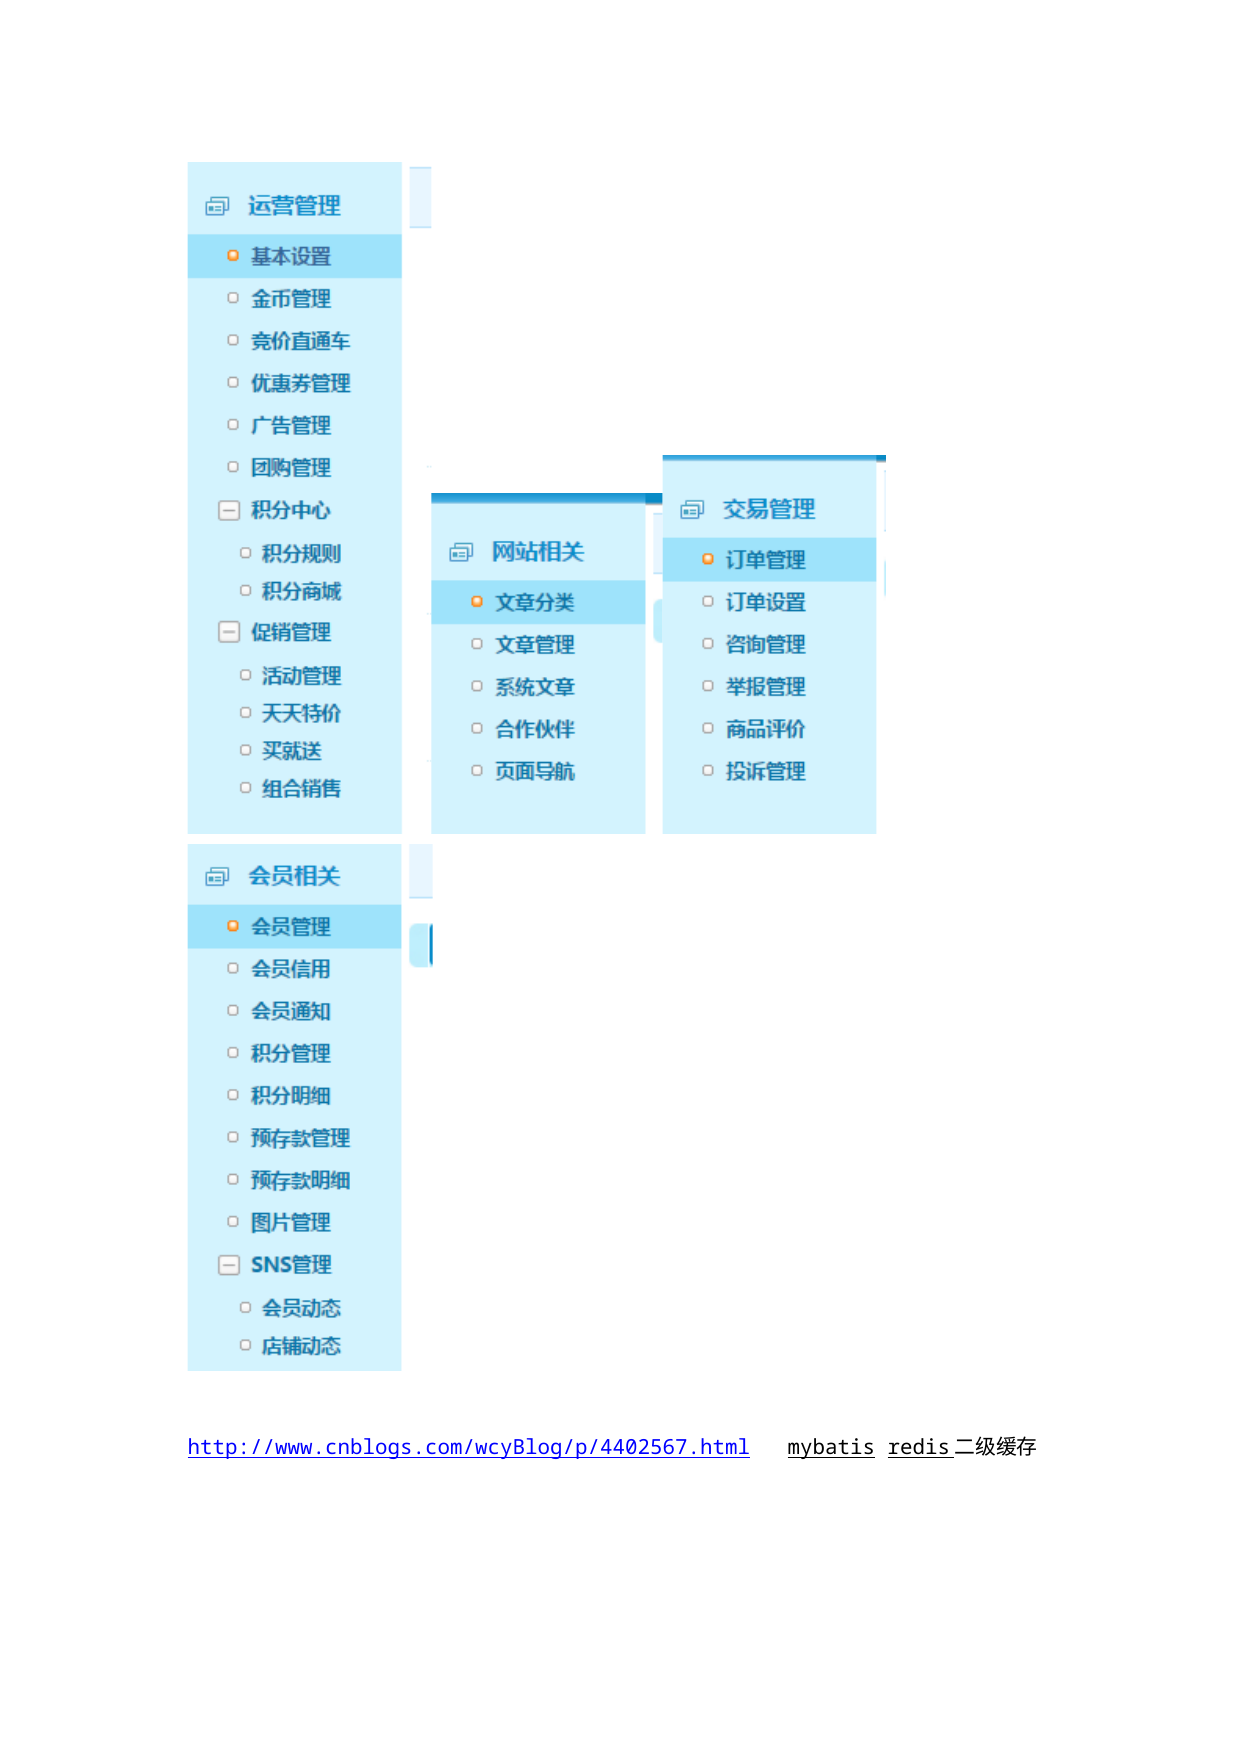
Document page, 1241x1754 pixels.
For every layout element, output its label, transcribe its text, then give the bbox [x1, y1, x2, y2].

list http://www.cnblogs.com/wcyBlog/p/4402567.html mybatis redis二级缓存 [187, 1429, 1053, 1462]
picture [187, 162, 886, 834]
picture [187, 844, 433, 1371]
